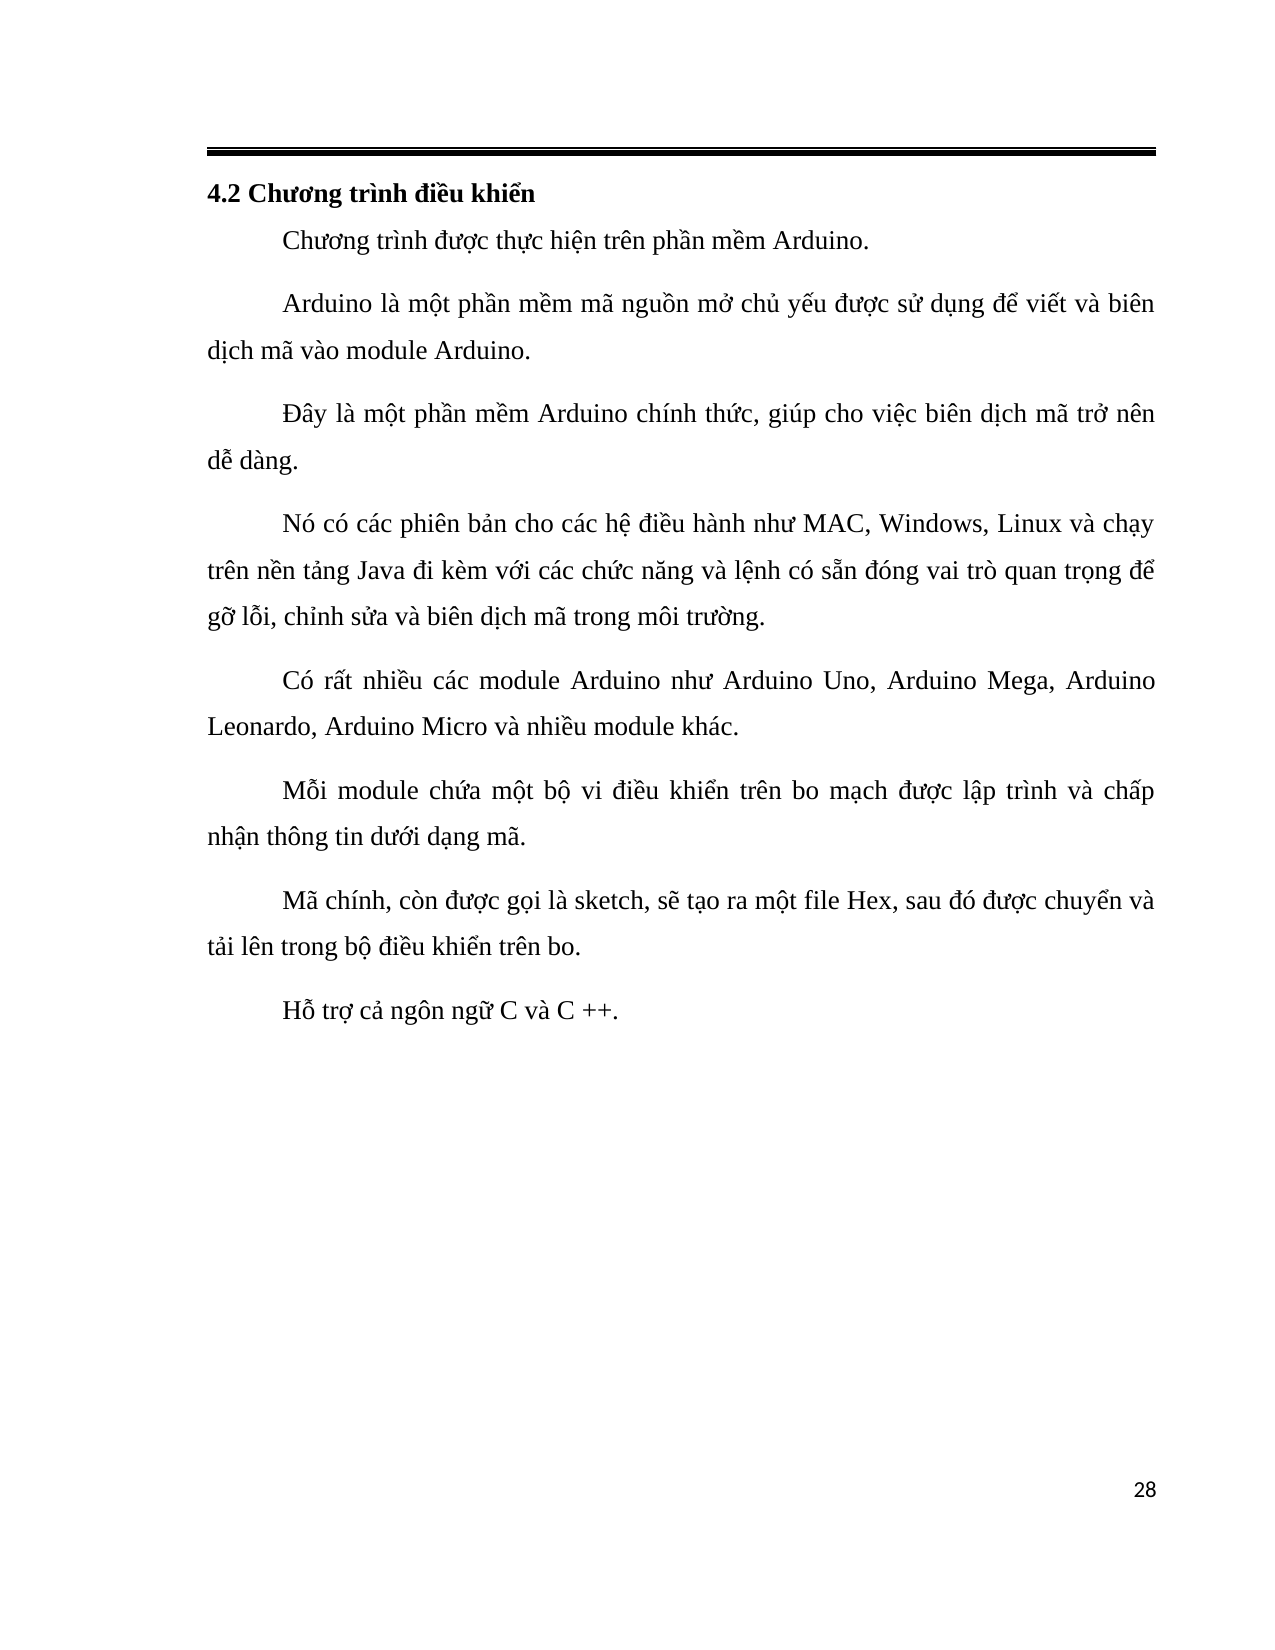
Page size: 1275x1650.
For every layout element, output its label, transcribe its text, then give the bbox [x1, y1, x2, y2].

text Mỗi module chứa một bộ vi điều khiển trên bo mạch được lập trình và chấp nhận thông tin dưới dạng mã. [207, 774, 1156, 852]
text Mã chính, còn được gọi là sketch, sẽ tạo ra một file Hex, sau đó được chuyển và tải lên trong bộ điều khiển trên bo. [207, 884, 1156, 962]
text Chương trình được thực hiện trên phần mềm Arduino. [207, 224, 1156, 255]
text Arduino là một phần mềm mã nguồn mở chủ yếu được sử dụng để viết và biên dịch mã vào module Arduino. [207, 287, 1156, 365]
text Nó có các phiên bản cho các hệ điều hành như MAC, Windows, Linux và chạy trên nền tảng Java đi kèm với các chức năng và lệnh có sẵn đóng vai trò quan trọng để gỡ lỗi, chỉnh sửa và biên dịch mã trong môi trường. [207, 507, 1156, 632]
subtitle 4.2 Chương trình điều khiển [207, 177, 1156, 208]
text Hỗ trợ cả ngôn ngữ C và C ++. [207, 994, 1156, 1025]
text Đây là một phần mềm Arduino chính thức, giúp cho việc biên dịch mã trở nên dễ dàng. [207, 397, 1156, 475]
text Có rất nhiều các module Arduino như Arduino Uno, Arduino Mega, Arduino Leonardo, Arduino Micro và nhiều module khác. [207, 664, 1156, 742]
